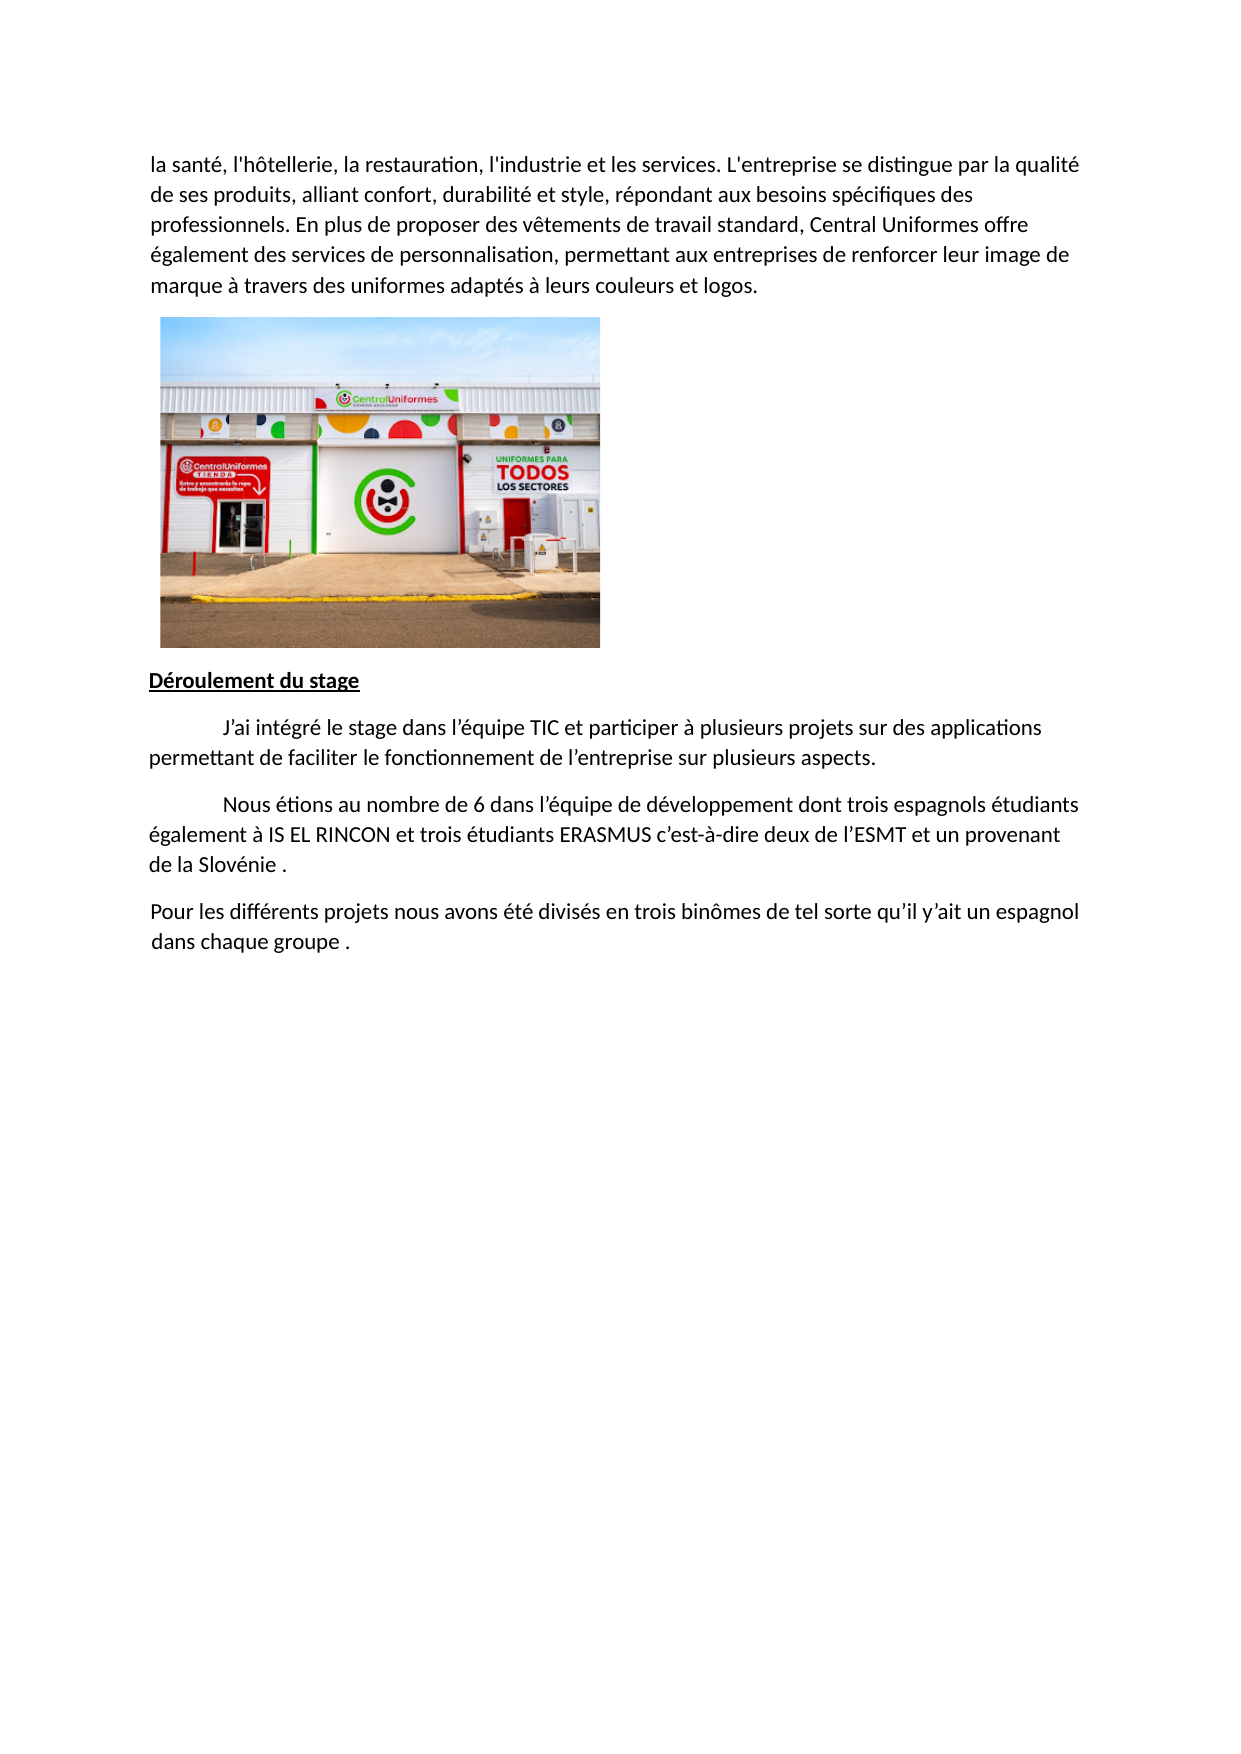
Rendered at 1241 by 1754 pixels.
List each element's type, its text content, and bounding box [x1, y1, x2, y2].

text Pour les différents projets nous avons été divisés en trois binômes de tel sorte qu’il y’ait un espagnol dans chaque groupe . [150, 897, 1090, 955]
picture [160, 317, 600, 648]
text Nous étions au nombre de 6 dans l’équipe de développement dont trois espagnols étudiants également à IS EL RINCON et trois étudiants ERASMUS c’est-à-dire deux de l’ESMT et un provenant de la Slovénie . [148, 790, 1090, 878]
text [150, 150, 1090, 299]
subtitle Déroulement du stage [148, 666, 1090, 694]
text J’ai intégré le stage dans l’équipe TIC et participer à plusieurs projets sur des applications permettant de faciliter le fonctionnement de l’entreprise sur plusieurs aspects. [148, 713, 1090, 771]
